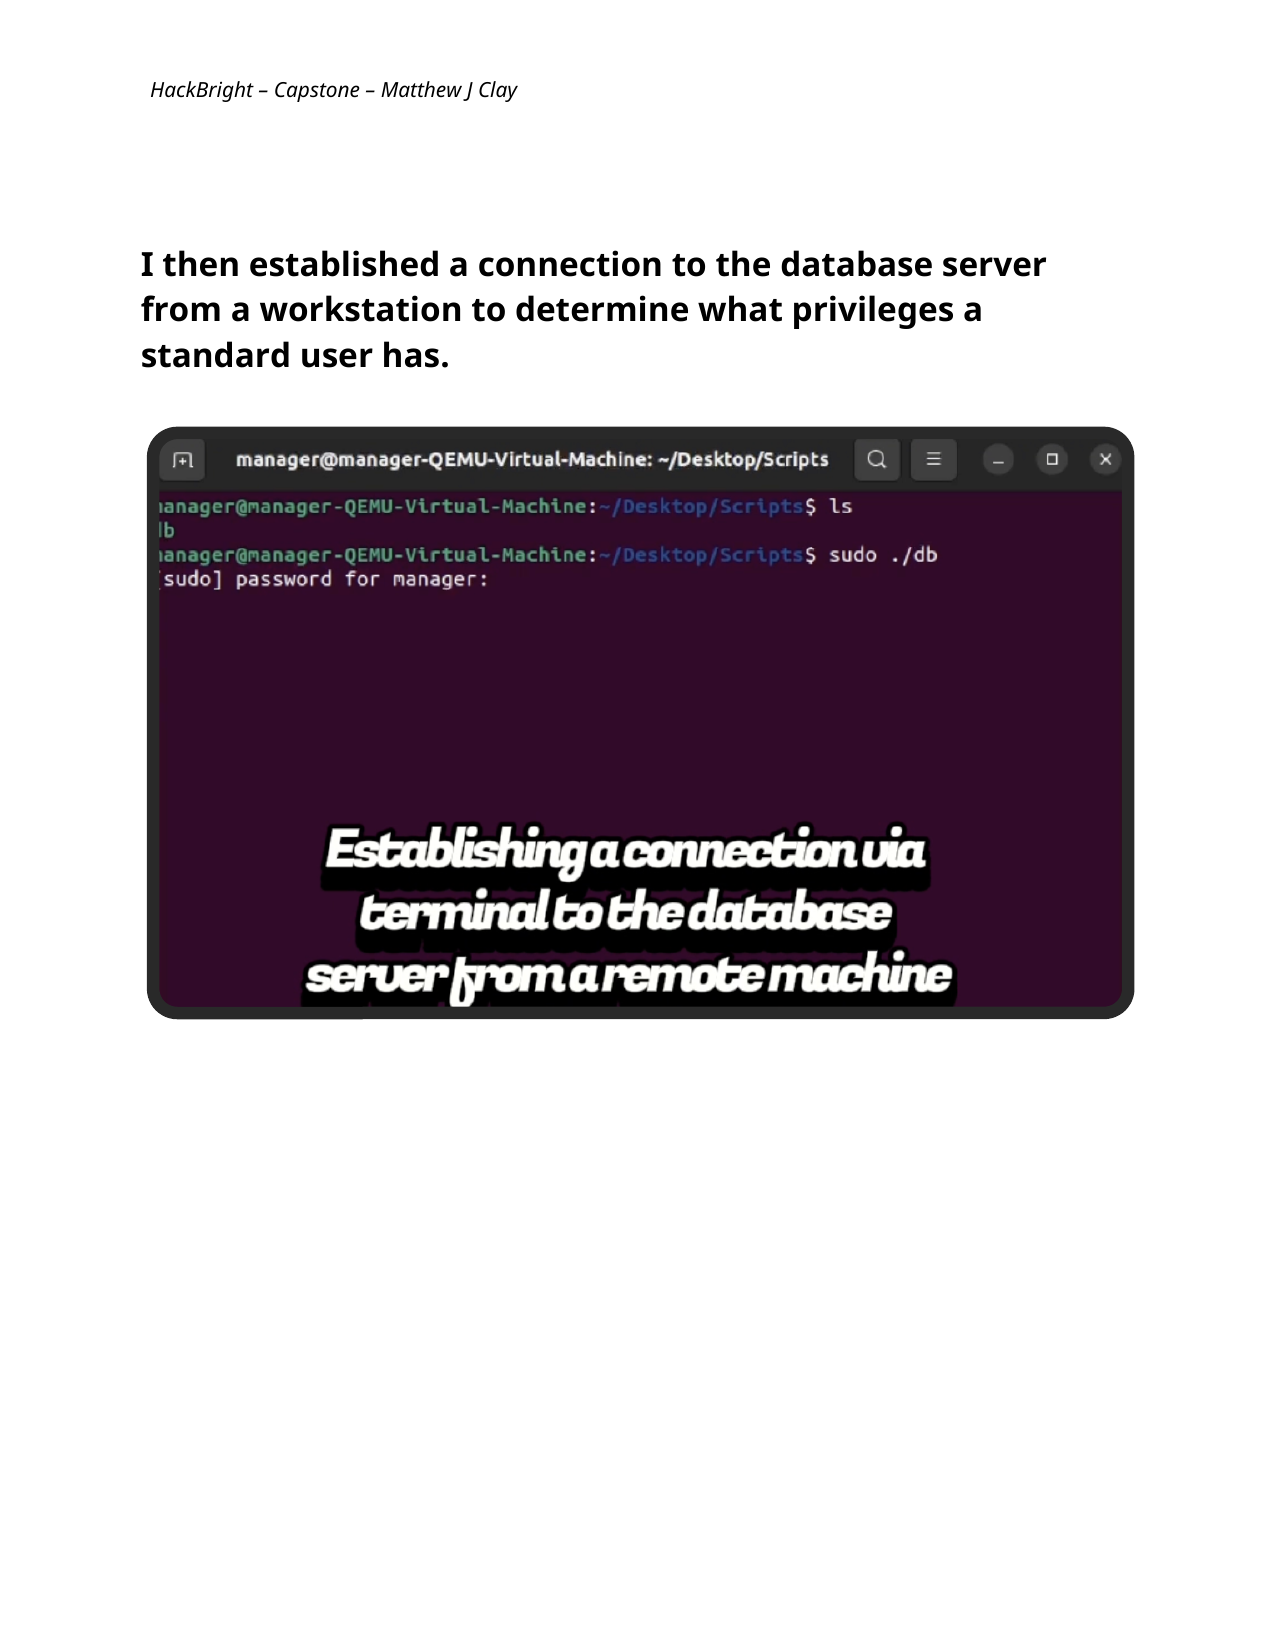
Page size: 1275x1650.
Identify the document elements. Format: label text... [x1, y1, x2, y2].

list I then established a connection to the database server from a workstation to determine what privileges a standard user has. [141, 241, 1125, 377]
picture [160, 440, 1121, 1006]
